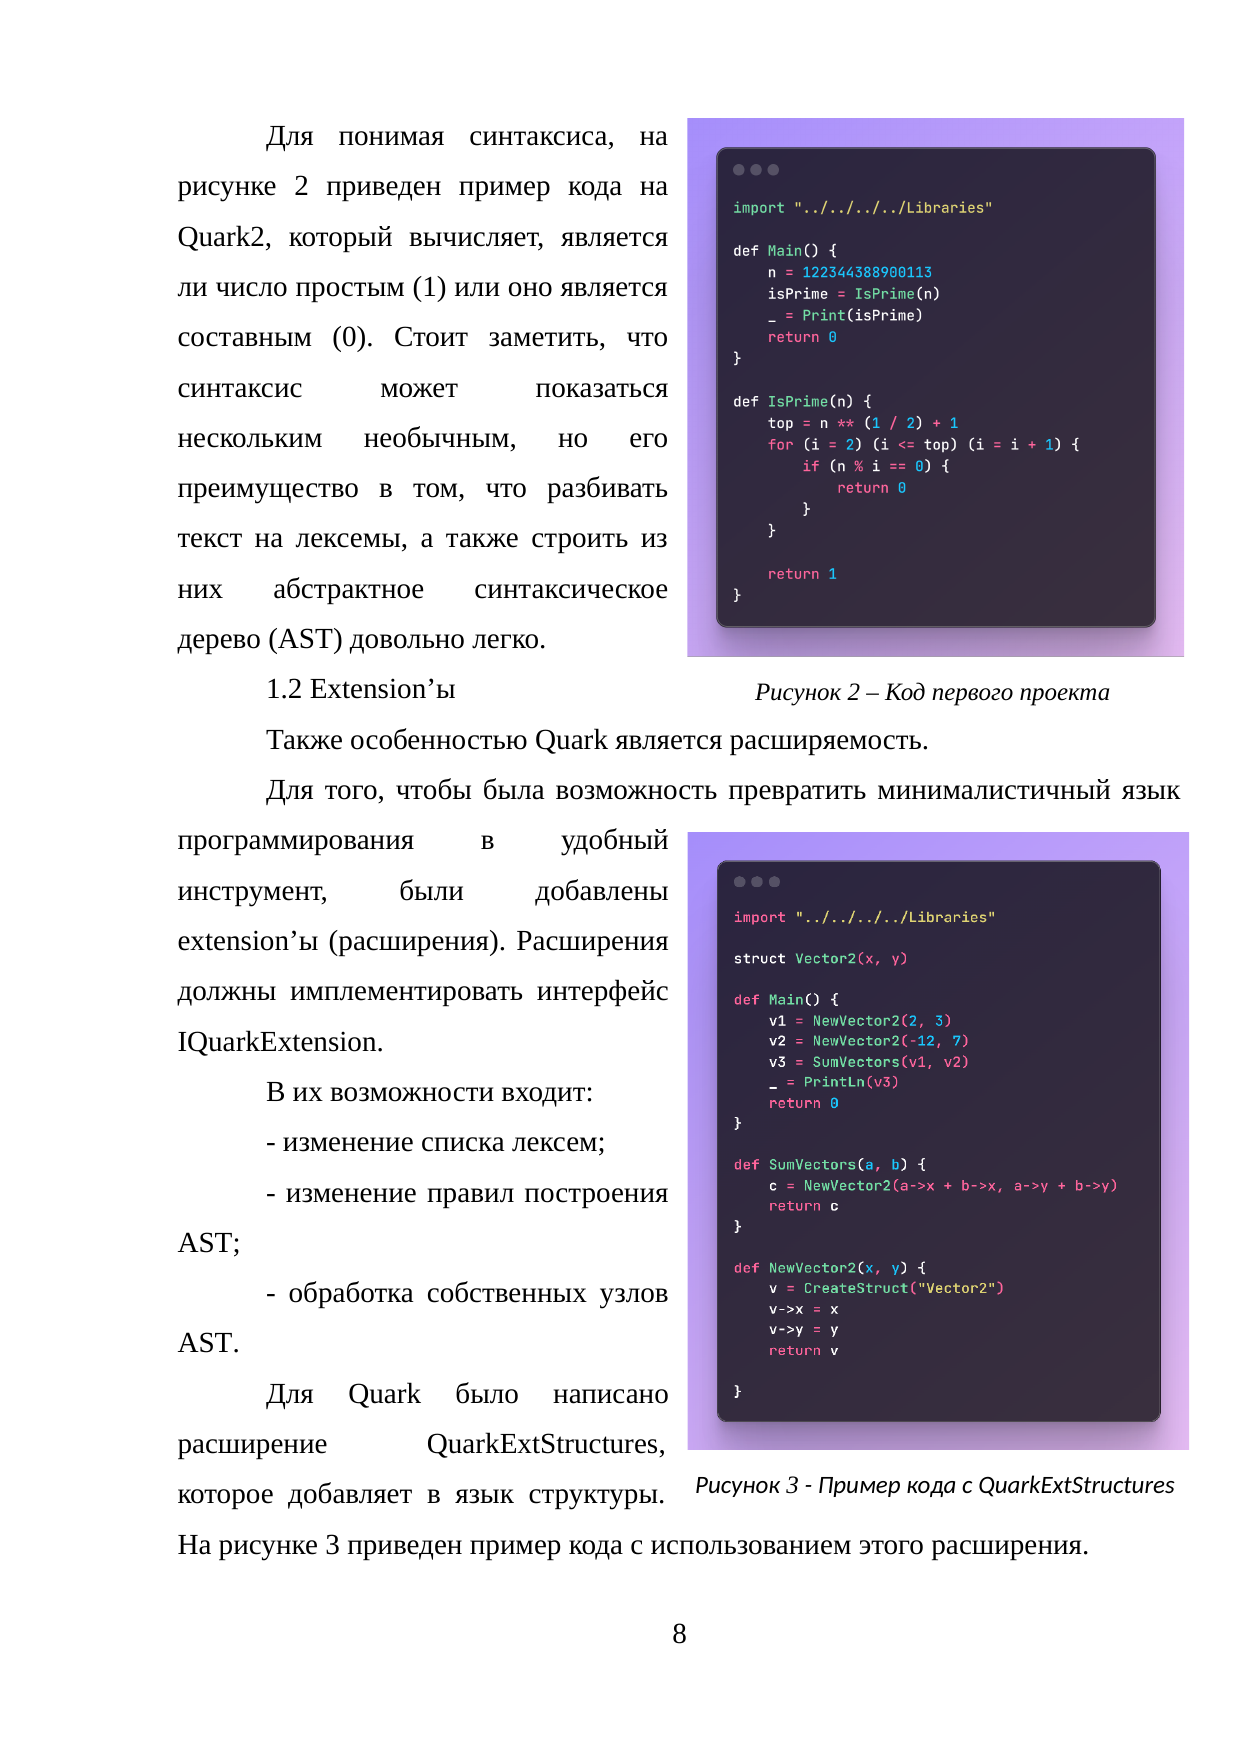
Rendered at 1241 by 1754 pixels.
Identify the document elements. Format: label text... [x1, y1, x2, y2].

text Для Quark было написано расширение QuarkExtStructures, которое добавляет в язык структуры. На рисунке 3 приведен пример кода с использованием этого расширения. [177, 1376, 1181, 1560]
picture [687, 832, 1190, 1450]
text 1.2 Extension’ы [177, 672, 685, 705]
picture [687, 118, 1185, 657]
text - обработка собственных узлов AST. [177, 1275, 687, 1359]
text Для того, чтобы была возможность превратить минималистичный язык программирования в удобный инструмент, были добавлены extension’ы (расширения). Расширения должны имплементировать интерфейс IQuarkExtension. [177, 772, 1181, 1057]
text Для понимая синтаксиса, на рисунке 2 приведен пример кода на Quark2, который вычисляет, является ли число простым (1) или оно является составным (0). Стоит заметить, что синтаксис может показаться нескольким необычным, но его преимущество в том, что разбивать текст на лексемы, а также строить из них абстрактное синтаксическое дерево (AST) довольно легко. [177, 118, 687, 655]
text - изменение списка лексем; [177, 1124, 687, 1158]
text В их возможности входит: [177, 1074, 687, 1108]
text Также особенностью Quark является расширяемость. [177, 722, 1181, 755]
text - изменение правил построения AST; [177, 1175, 687, 1258]
